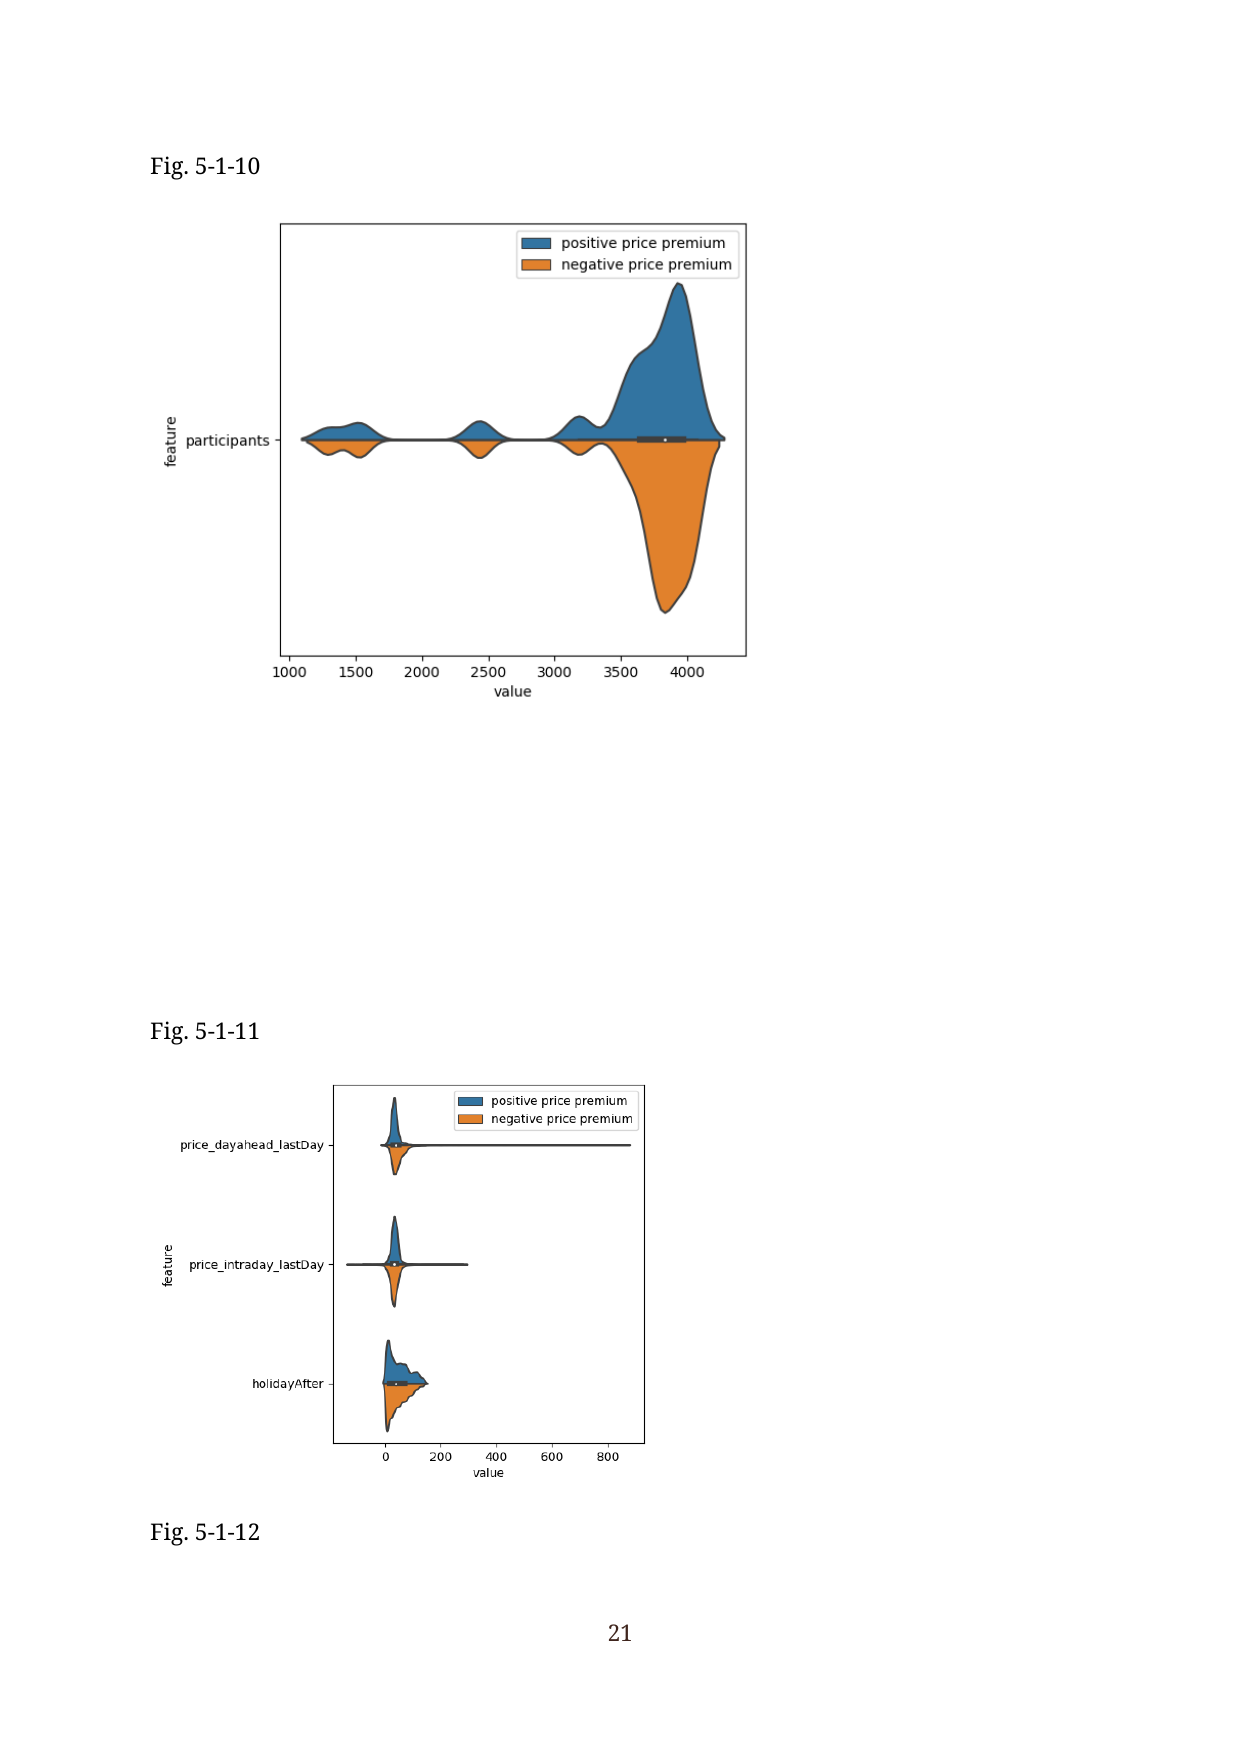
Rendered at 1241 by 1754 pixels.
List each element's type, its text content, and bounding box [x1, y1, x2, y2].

text Fig. 5-1-11 [150, 1014, 1090, 1046]
picture [150, 205, 764, 715]
picture [150, 1069, 659, 1492]
text Fig. 5-1-10 [150, 150, 1090, 181]
text Fig. 5-1-12 [150, 1516, 1090, 1547]
